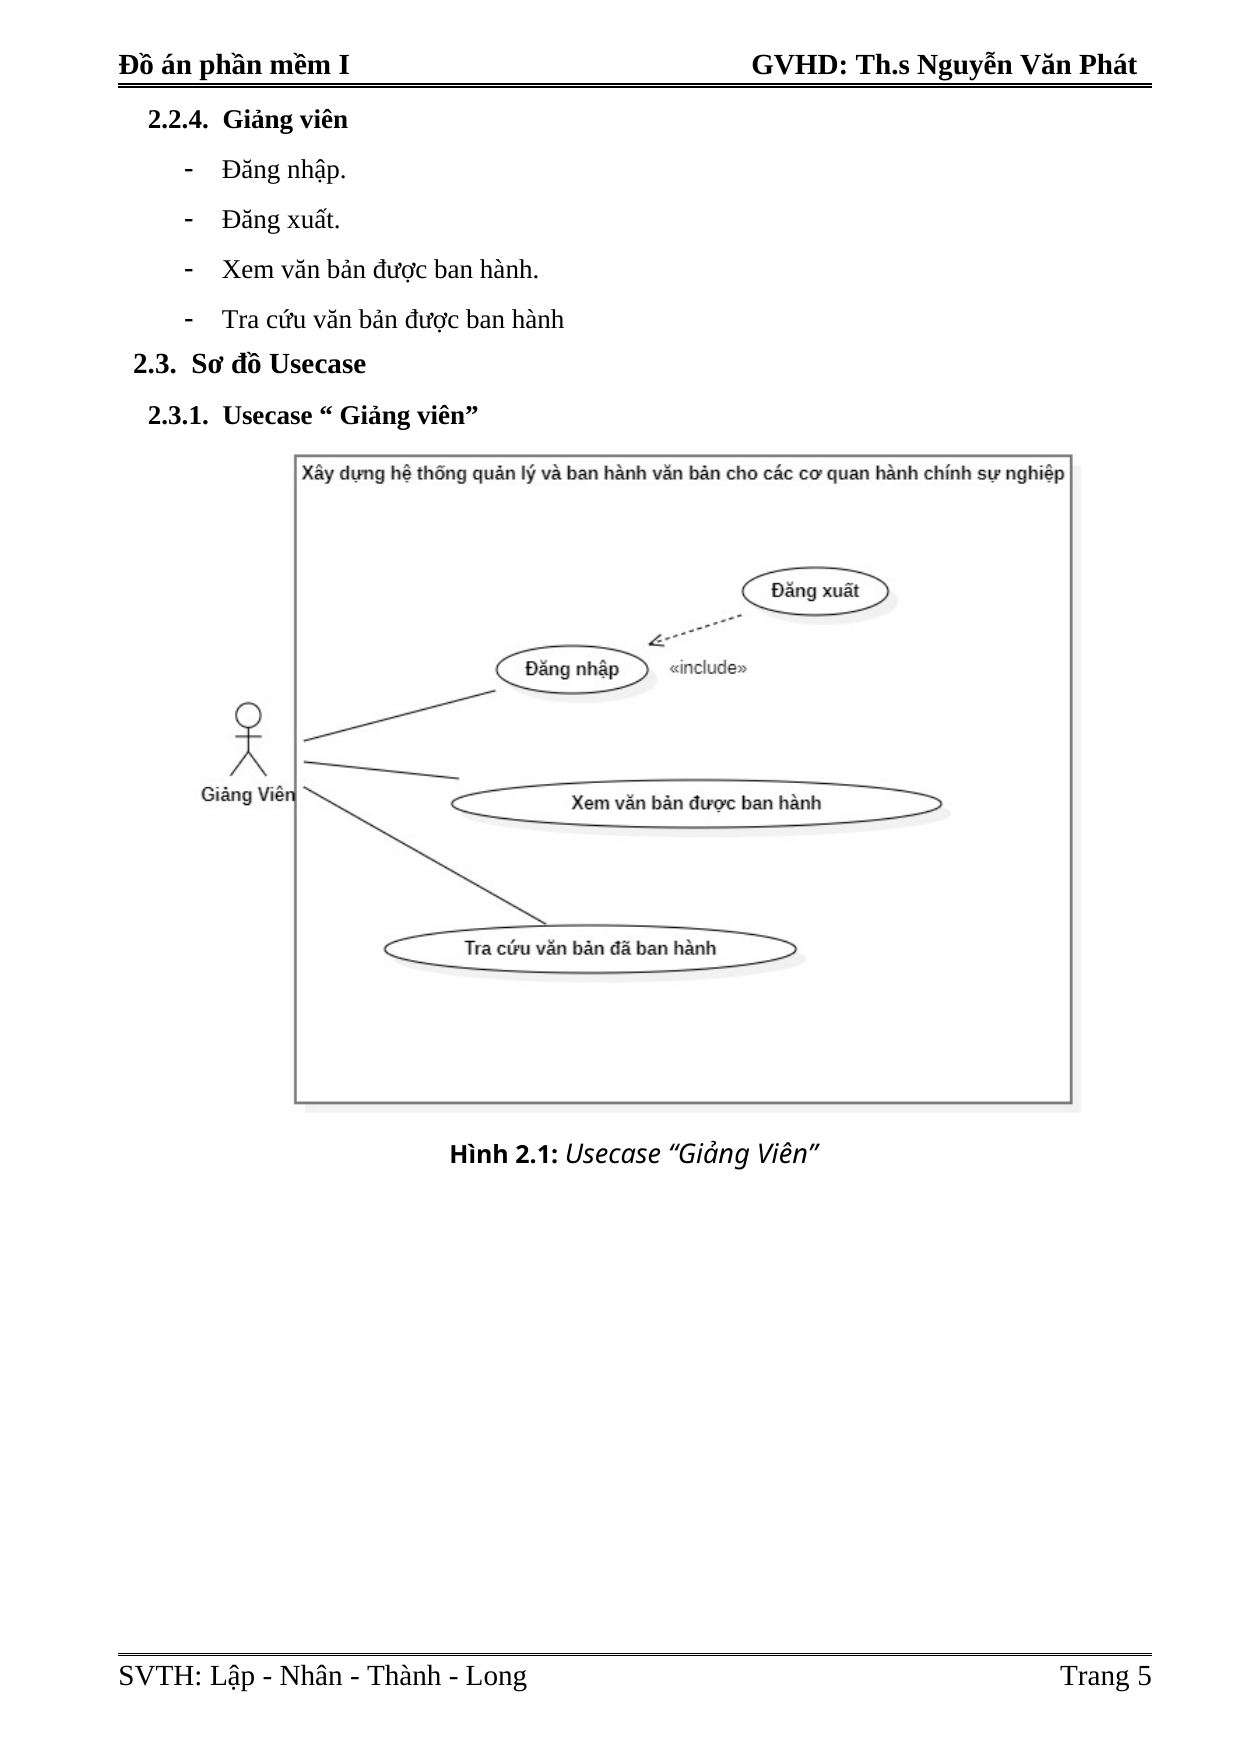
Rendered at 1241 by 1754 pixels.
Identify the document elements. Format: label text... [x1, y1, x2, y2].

subtitle Xem văn bản được ban hành. [184, 253, 1152, 284]
subtitle Sơ đồ Usecase [133, 347, 1152, 380]
subtitle Giảng viên [148, 103, 1152, 134]
subtitle Đăng nhập. [184, 153, 1152, 184]
picture [181, 442, 1126, 1114]
subtitle Đăng xuất. [184, 203, 1152, 234]
subtitle Usecase “ Giảng viên” [148, 399, 1152, 430]
subtitle Tra cứu văn bản được ban hành [184, 303, 1152, 334]
subtitle Usecase “Giảng Viên” [118, 1134, 1152, 1215]
